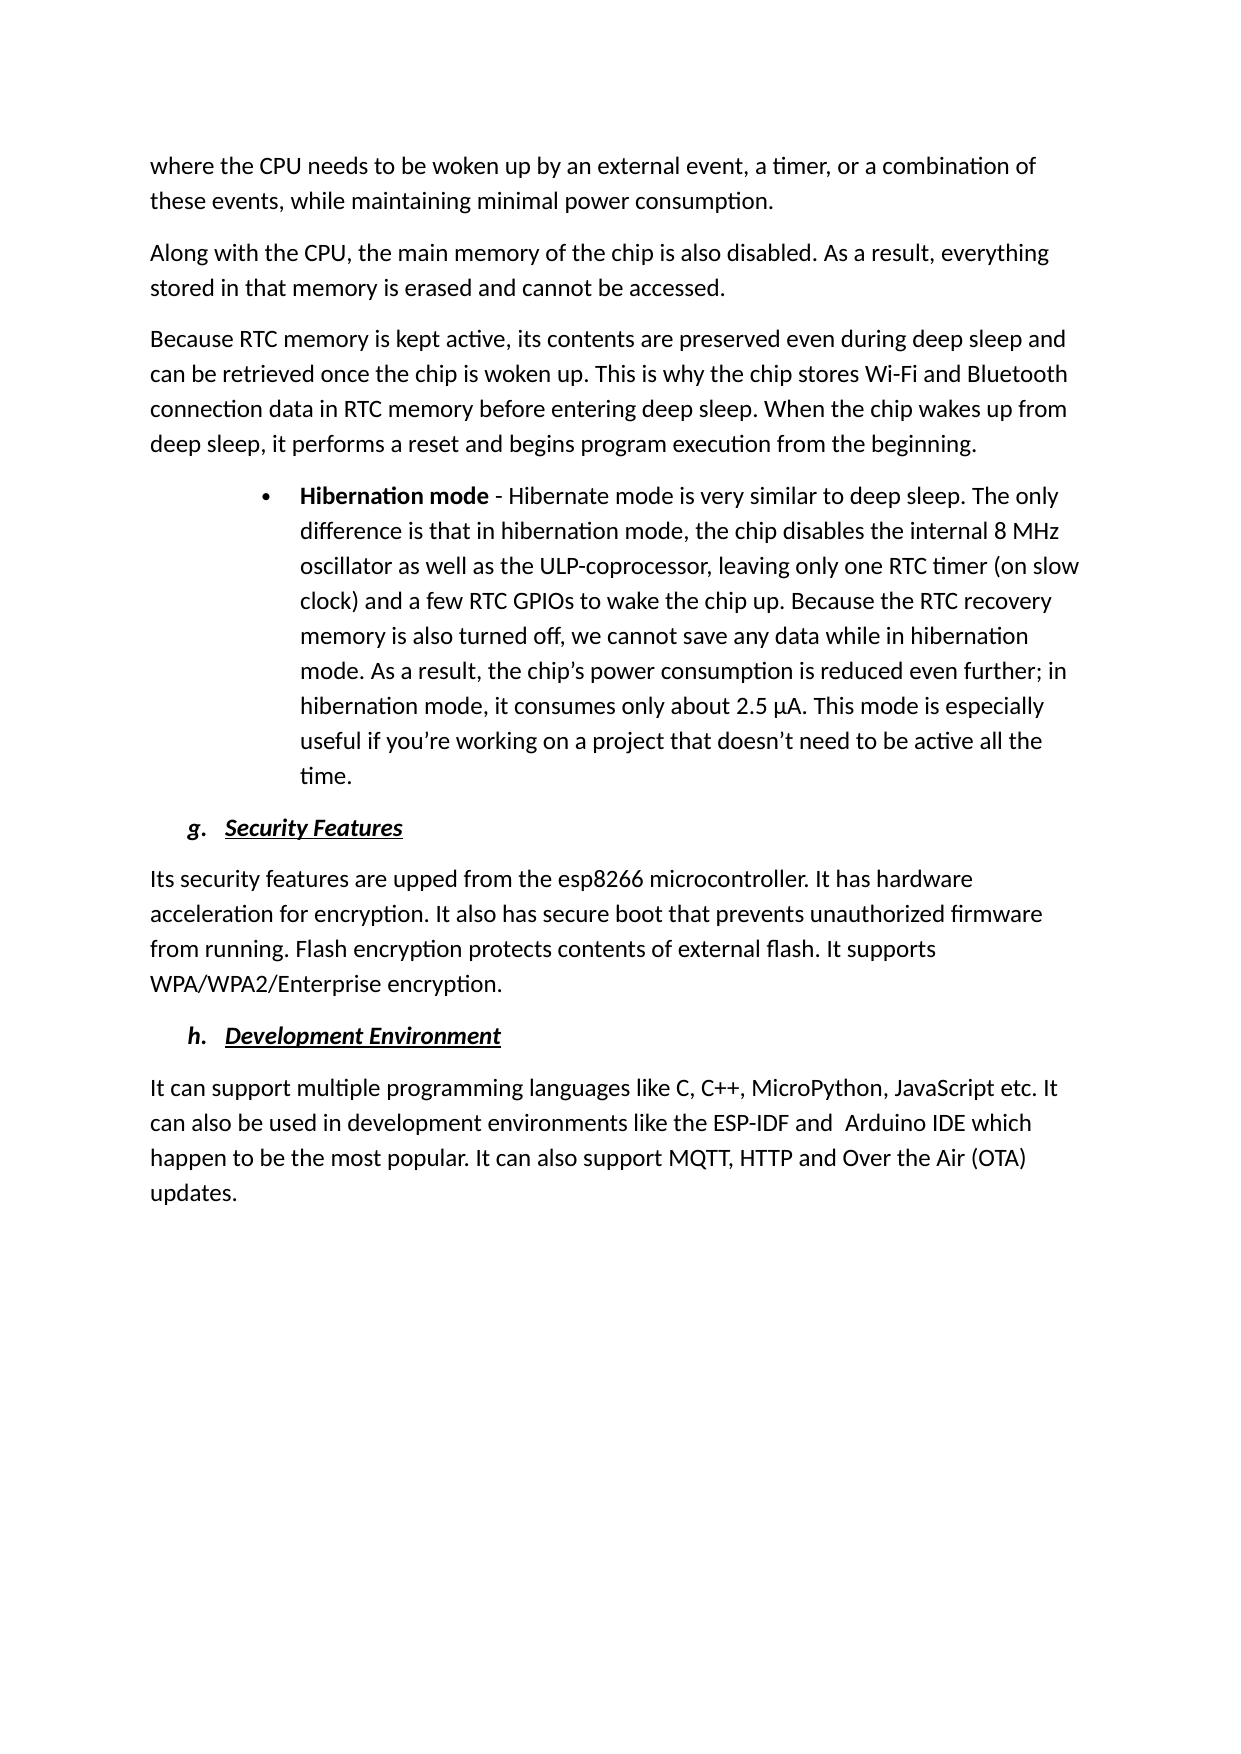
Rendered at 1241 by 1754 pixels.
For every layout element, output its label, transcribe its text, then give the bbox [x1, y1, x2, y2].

text Its security features are upped from the esp8266 microcontroller. It has hardware acceleration for encryption. It also has secure boot that prevents unauthorized firmware from running. Flash encryption protects contents of external flash. It supports WPA/WPA2/Enterprise encryption. [150, 863, 1090, 999]
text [150, 150, 1090, 216]
list Development Environment [187, 1020, 1090, 1051]
list Hibernation mode - Hibernate mode is very similar to deep sleep. The only difference is that in hibernation mode, the chip disables the internal 8 MHz oscillator as well as the ULP-coprocessor, leaving only one RTC timer (on slow clock) and a few RTC GPIOs to wake the chip up. Because the RTC recovery memory is also turned off, we cannot save any data while in hibernation mode. As a result, the chip’s power consumption is reduced even further; in hibernation mode, it consumes only about 2.5 μA. This mode is especially useful if you’re working on a project that doesn’t need to be active all the time. [262, 480, 1090, 791]
text Along with the CPU, the main memory of the chip is also disabled. As a result, everything stored in that memory is erased and cannot be accessed. [150, 237, 1090, 302]
text Because RTC memory is kept active, its contents are preserved even during deep sleep and can be retrieved once the chip is woken up. This is why the chip stores Wi-Fi and Bluetooth connection data in RTC memory before entering deep sleep. When the chip wakes up from deep sleep, it performs a reset and begins program execution from the beginning. [150, 323, 1090, 459]
text It can support multiple programming languages like C, C++, MicroPython, JavaScript etc. It can also be used in development environments like the ESP-IDF and Arduino IDE which happen to be the most popular. It can also support MQTT, HTTP and Over the Air (OTA) updates. [150, 1072, 1090, 1207]
list Security Features [187, 812, 1090, 842]
